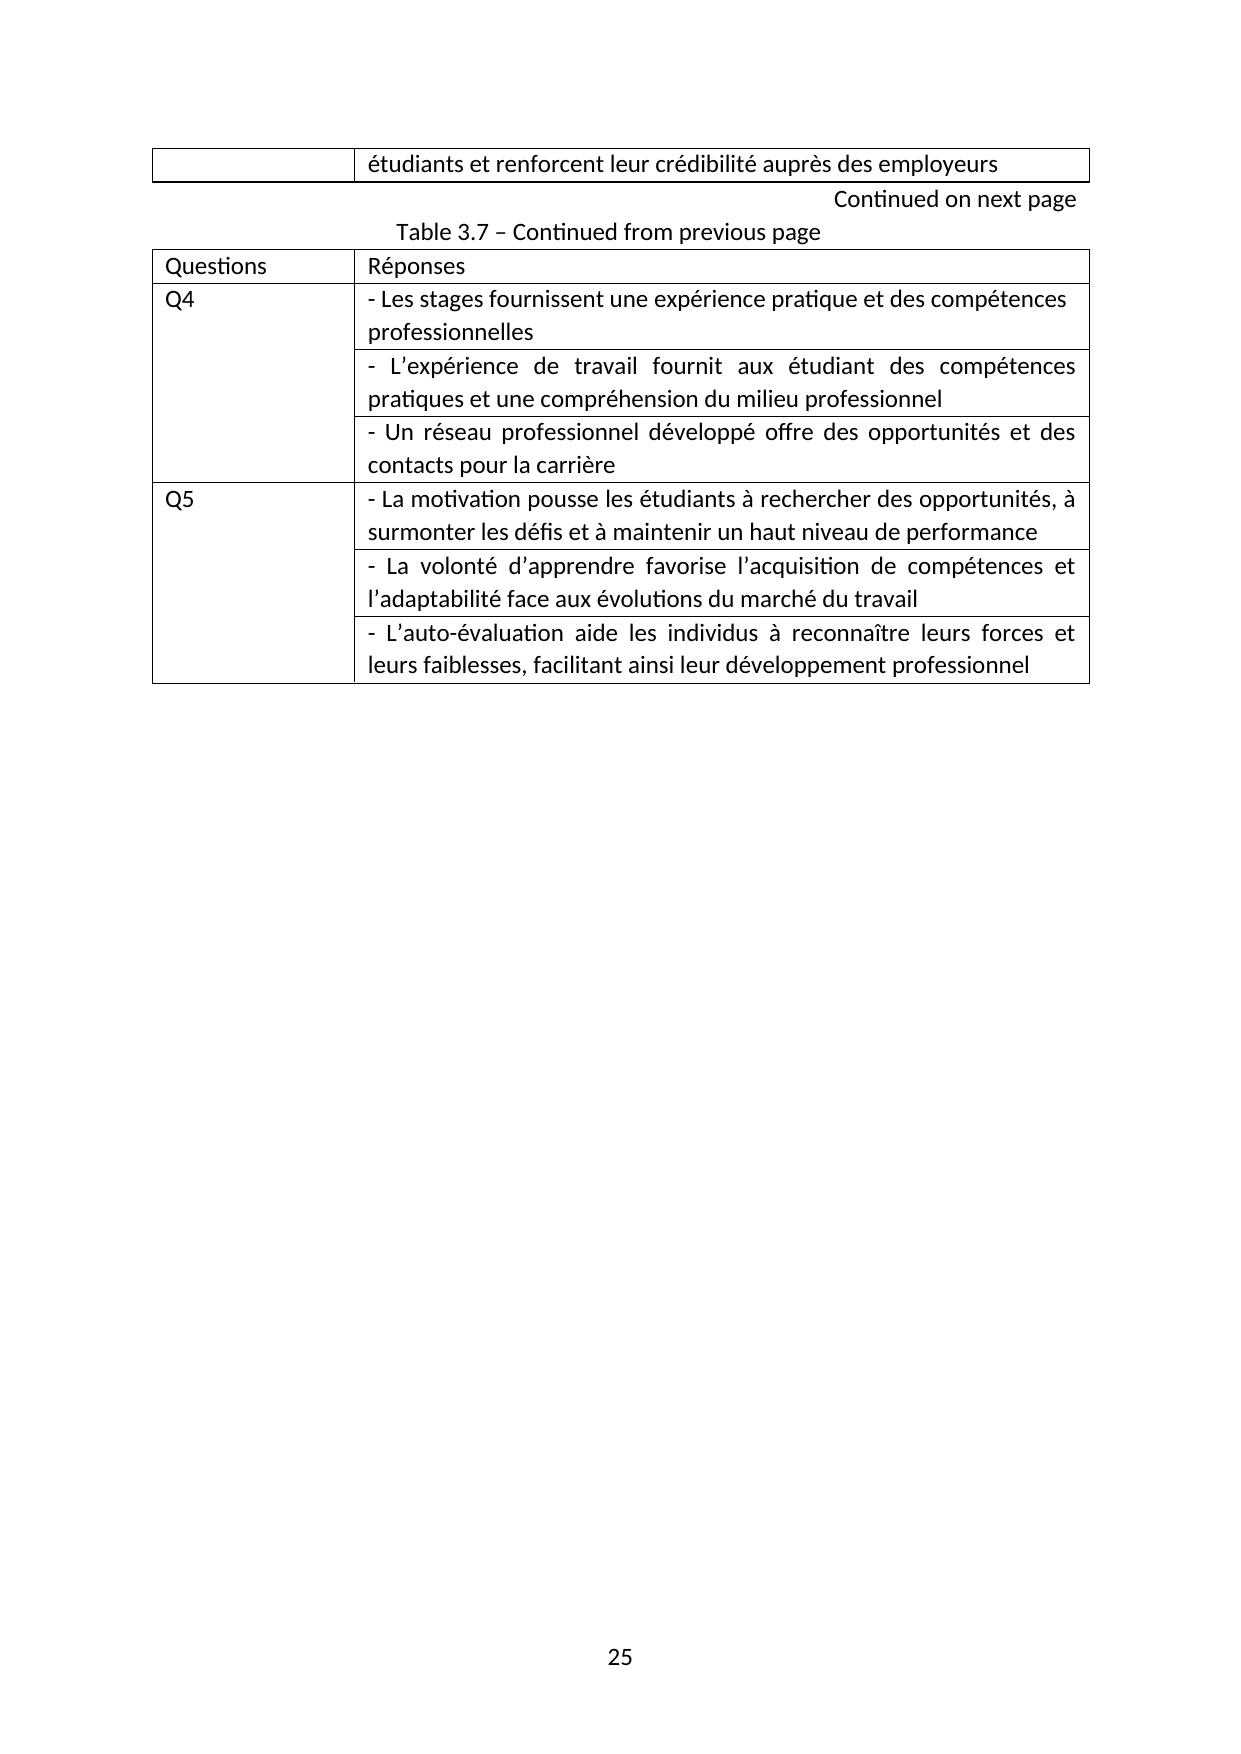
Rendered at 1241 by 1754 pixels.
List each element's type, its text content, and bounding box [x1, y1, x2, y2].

table_cell - L’expérience de travail fournit aux étudiant des compétences pratiques et une compréhension du milieu professionnel [355, 350, 1089, 416]
table_header Réponses [355, 250, 1089, 283]
text Continued on next page [150, 183, 1077, 213]
table_header Questions [153, 250, 354, 283]
table_cell Q4 [153, 284, 354, 482]
table_cell - La volonté d’apprendre favorise l’acquisition de compétences et l’adaptabilité face aux évolutions du marché du travail [355, 550, 1089, 616]
text Table 3.7 – Continued from previous page [396, 217, 1088, 247]
table_cell - La motivation pousse les étudiants à rechercher des opportunités, à surmonter les défis et à maintenir un haut niveau de performance [355, 483, 1089, 549]
table_cell - L’auto-évaluation aide les individus à reconnaître leurs forces et leurs faiblesses, facilitant ainsi leur développement professionnel [355, 617, 1089, 682]
table_cell - Un réseau professionnel développé offre des opportunités et des contacts pour la carrière [355, 417, 1089, 482]
table_cell Q5 [153, 483, 354, 682]
table_cell - Les stages fournissent une expérience pratique et des compétences professionnelles [355, 284, 1089, 349]
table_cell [355, 149, 1089, 181]
